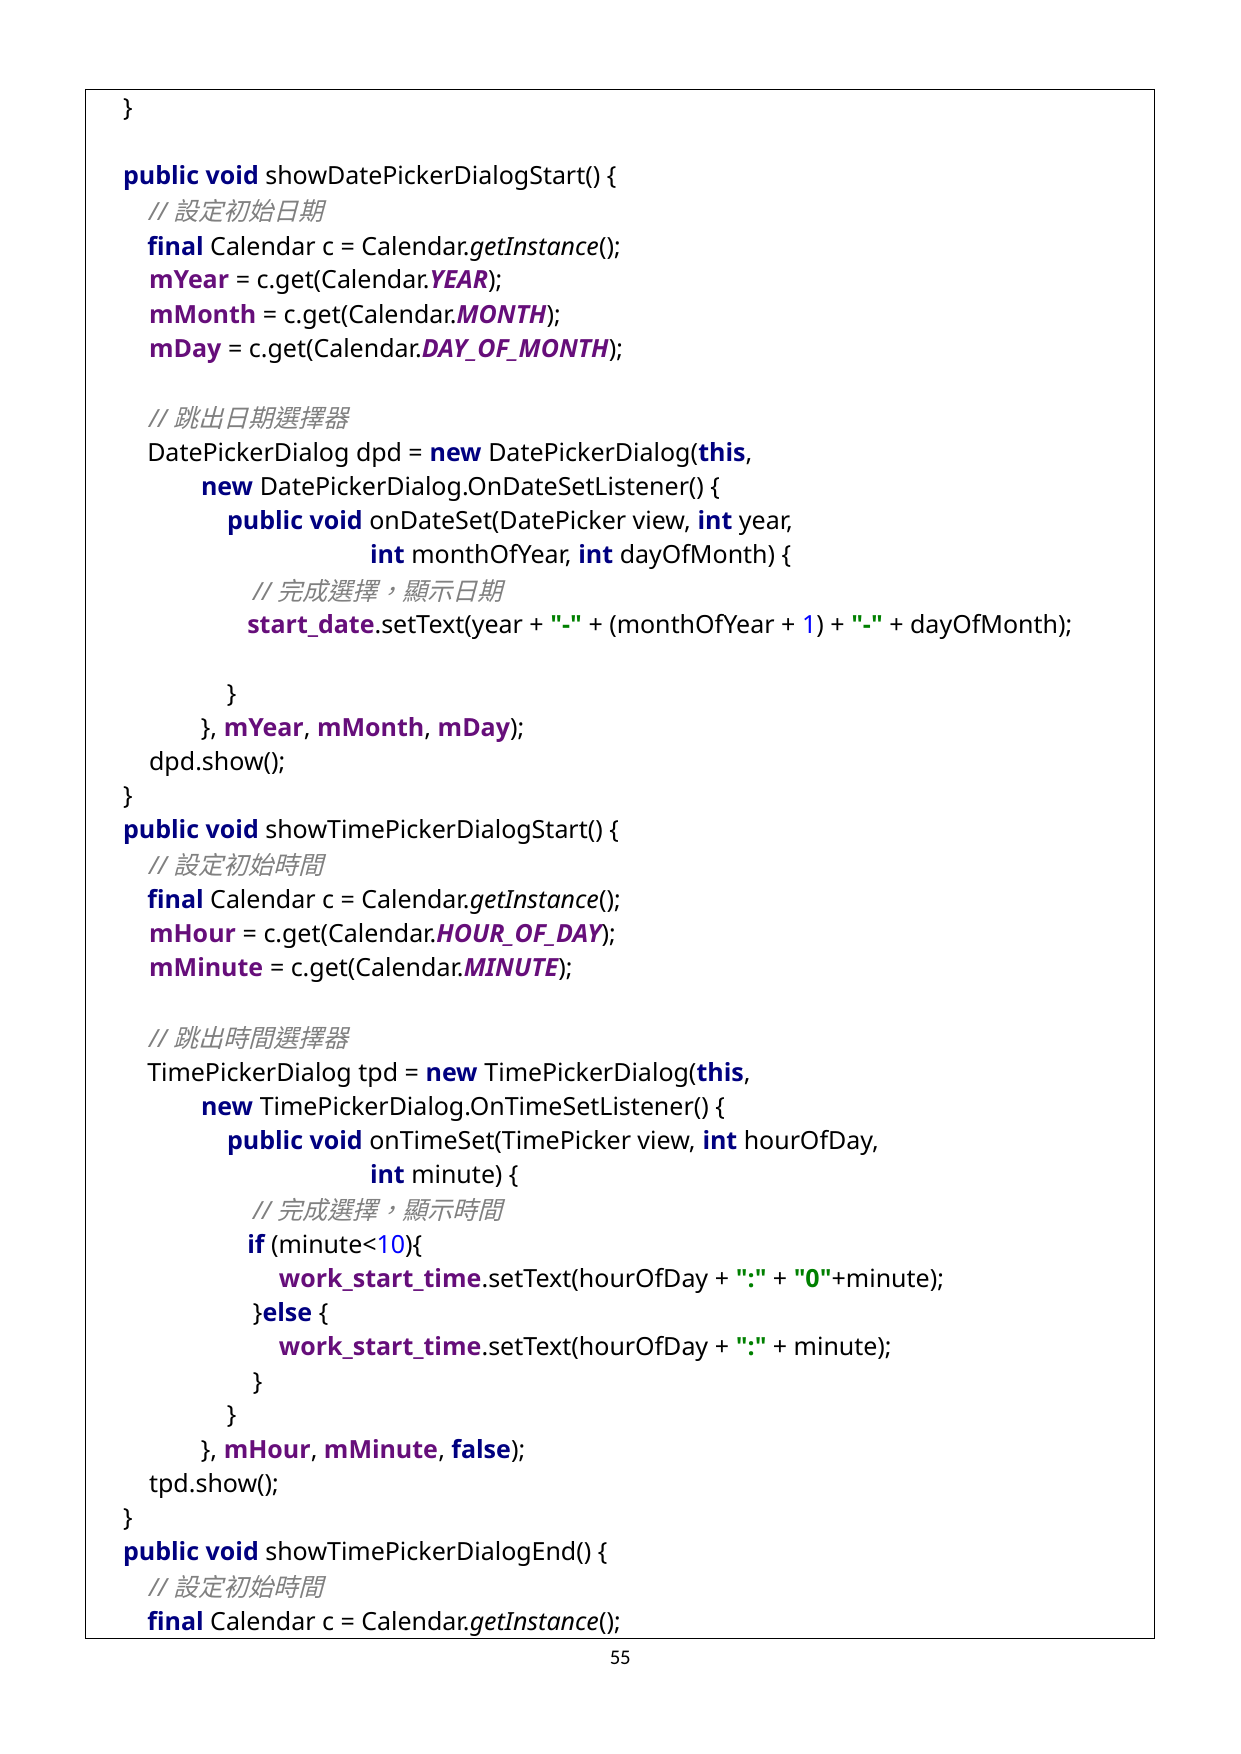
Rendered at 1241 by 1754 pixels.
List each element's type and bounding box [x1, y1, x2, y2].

table_cell [86, 90, 1154, 1638]
